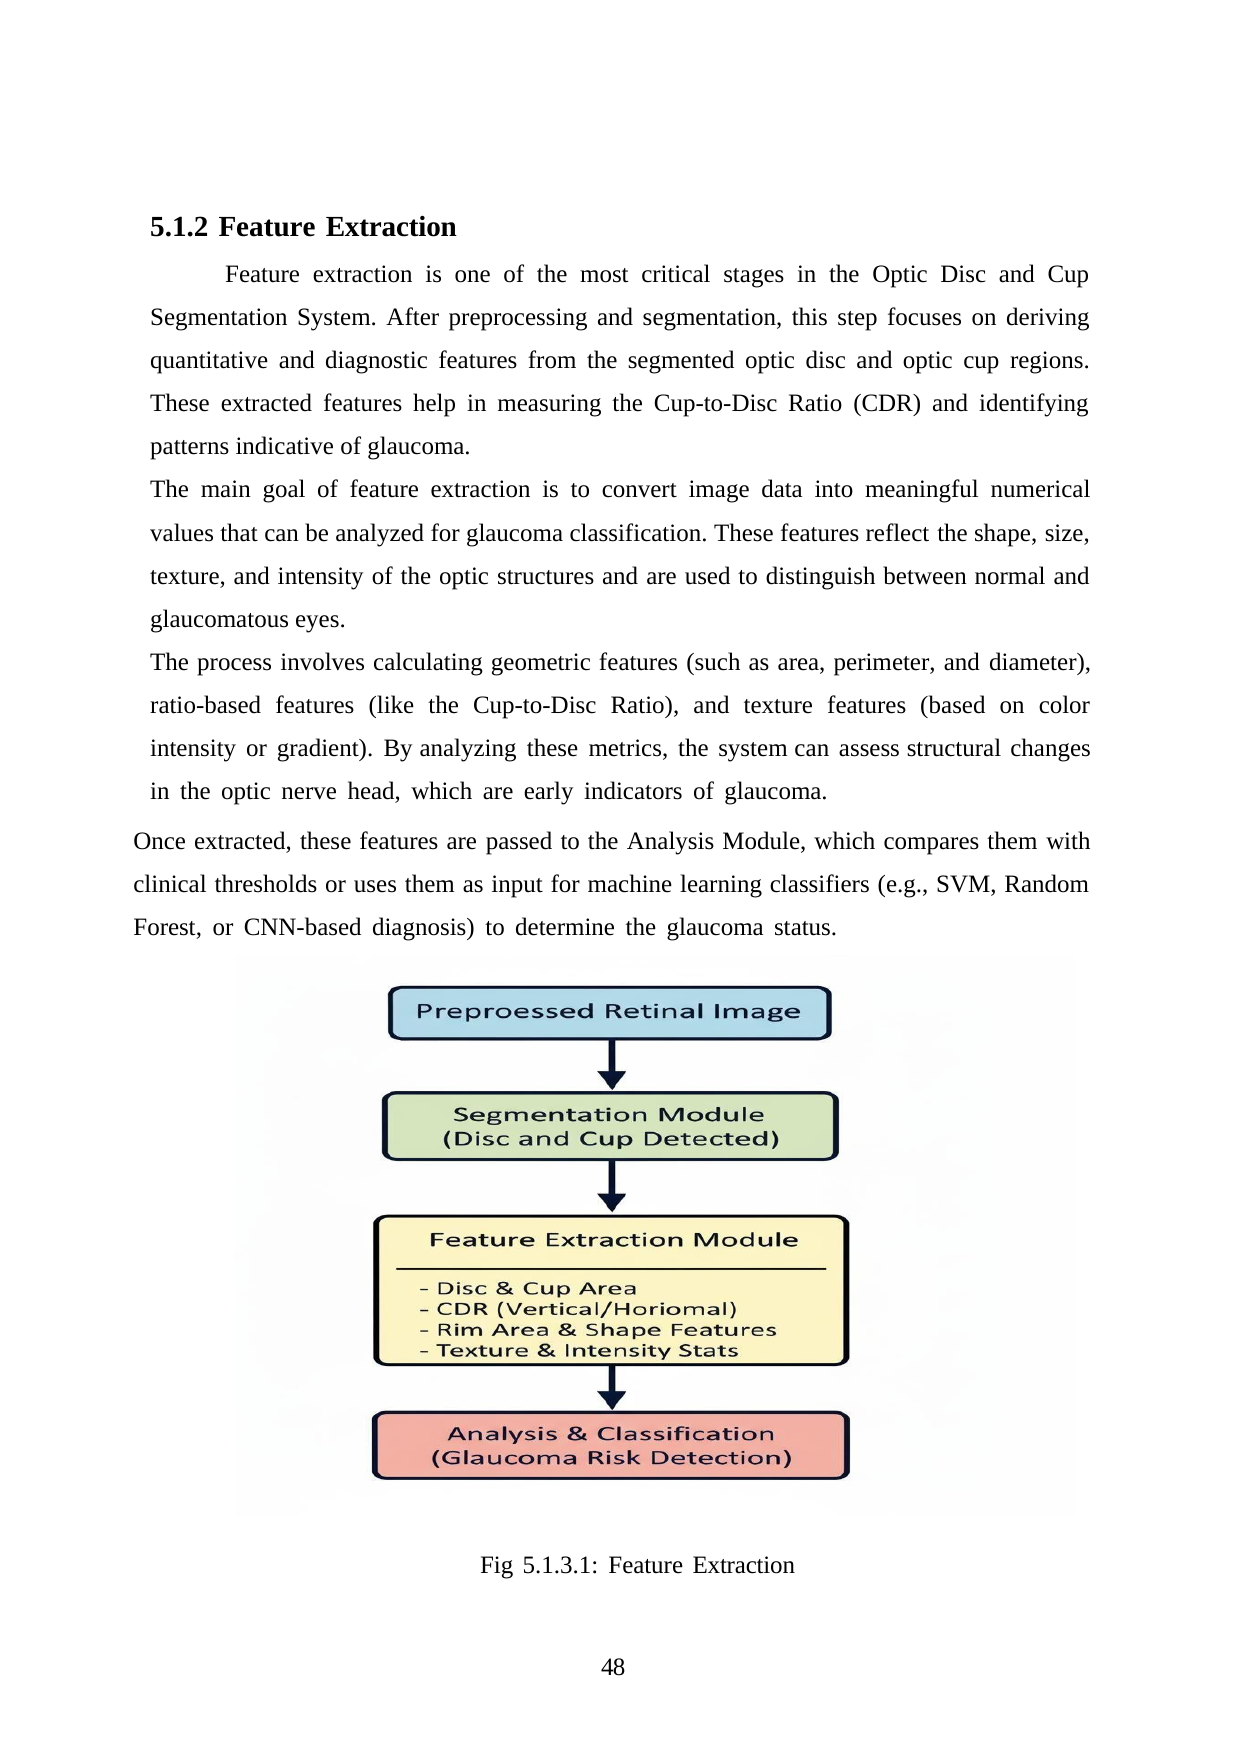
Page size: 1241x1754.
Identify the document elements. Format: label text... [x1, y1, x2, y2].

text The process involves calculating geometric features (such as area, perimeter, and diameter), ratio-based features (like the Cup-to-Disc Ratio), and texture features (based on color intensity or gradient). By analyzing these metrics, the system can assess structural changes in the optic nerve head, which are early indicators of glaucoma. [150, 647, 1091, 805]
text Once extracted, these features are passed to the Analysis Module, which compares them with clinical thresholds or uses them as input for machine learning classifiers (e.g., SVM, Random Forest, or CNN-based diagnosis) to determine the glaucoma status. [133, 826, 1091, 941]
text The main goal of feature extraction is to convert image data into meaningful numerical values that can be analyzed for glaucoma classification. These features reflect the shape, size, texture, and intensity of the optic structures and are used to distinguish between normal and glaucomatous eyes. [150, 474, 1091, 633]
text Fig 5.1.3.1: Feature Extraction [118, 1550, 1157, 1579]
subtitle Feature Extraction [150, 209, 1196, 242]
text Feature extraction is one of the most critical stages in the Optic Disc and Cup Segmentation System. After preprocessing and segmentation, this step focuses on deriving quantitative and diagnostic features from the segmented optic disc and optic cup regions. These extracted features help in measuring the Cup-to-Disc Ratio (CDR) and identifying patterns indicative of glaucoma. [150, 259, 1090, 460]
picture [234, 955, 1076, 1516]
